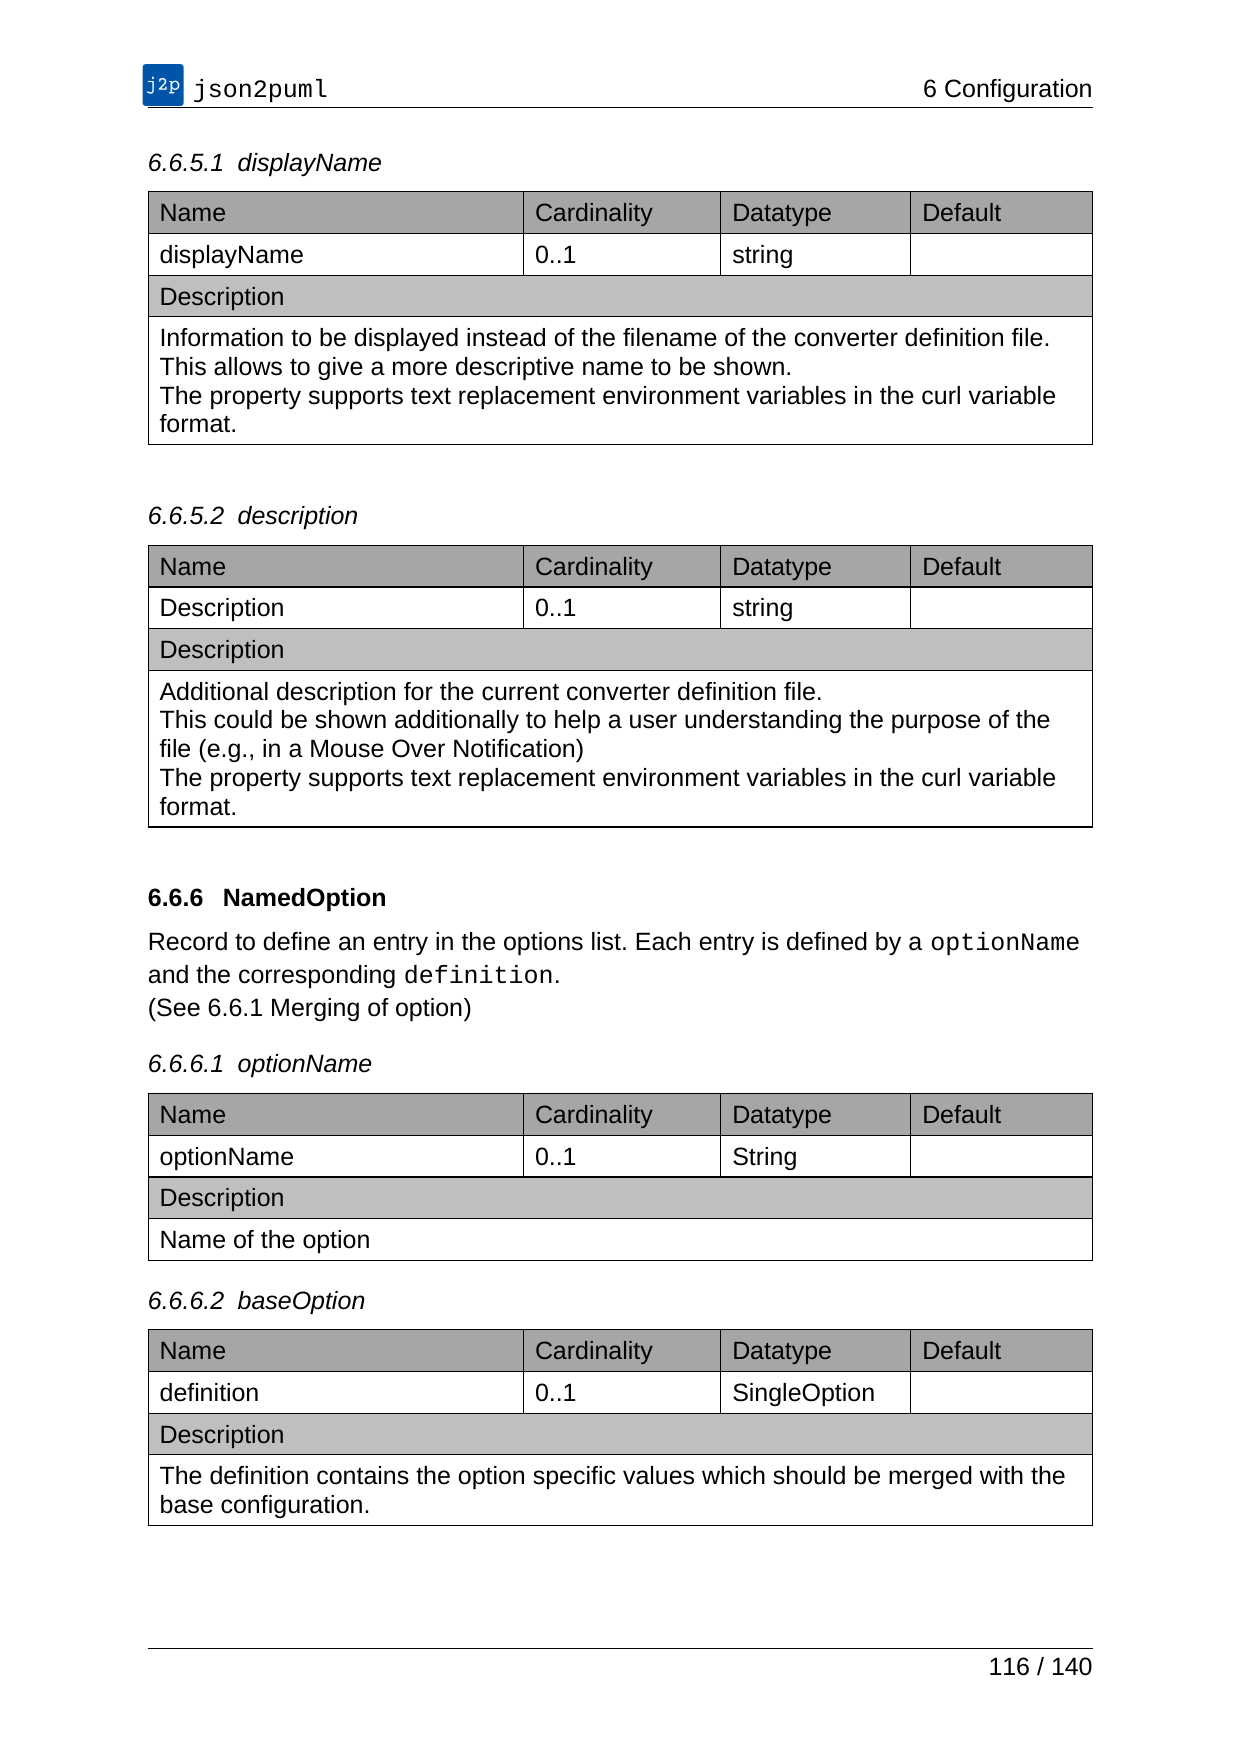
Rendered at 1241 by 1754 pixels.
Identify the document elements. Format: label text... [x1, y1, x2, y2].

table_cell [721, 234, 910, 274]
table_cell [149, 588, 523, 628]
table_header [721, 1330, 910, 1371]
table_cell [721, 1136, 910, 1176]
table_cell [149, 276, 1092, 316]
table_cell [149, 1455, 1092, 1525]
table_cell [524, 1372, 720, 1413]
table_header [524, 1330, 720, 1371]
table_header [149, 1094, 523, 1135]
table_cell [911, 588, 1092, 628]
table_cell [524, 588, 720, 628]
subtitle baseOption [148, 1286, 1093, 1314]
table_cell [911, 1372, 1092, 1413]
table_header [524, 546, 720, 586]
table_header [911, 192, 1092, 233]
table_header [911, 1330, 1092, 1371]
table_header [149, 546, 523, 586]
subtitle description [148, 501, 1093, 530]
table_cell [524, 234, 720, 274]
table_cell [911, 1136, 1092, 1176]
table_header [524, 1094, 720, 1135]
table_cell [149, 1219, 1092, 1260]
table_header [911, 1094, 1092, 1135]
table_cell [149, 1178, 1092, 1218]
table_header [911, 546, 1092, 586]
subtitle NamedOption [148, 883, 1093, 912]
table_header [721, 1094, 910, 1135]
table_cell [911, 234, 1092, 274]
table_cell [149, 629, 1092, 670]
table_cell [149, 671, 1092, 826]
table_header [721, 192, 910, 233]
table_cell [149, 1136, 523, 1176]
subtitle displayName [148, 148, 1093, 176]
picture [142, 64, 184, 106]
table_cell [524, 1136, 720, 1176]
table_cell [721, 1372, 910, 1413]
subtitle optionName [148, 1049, 1093, 1078]
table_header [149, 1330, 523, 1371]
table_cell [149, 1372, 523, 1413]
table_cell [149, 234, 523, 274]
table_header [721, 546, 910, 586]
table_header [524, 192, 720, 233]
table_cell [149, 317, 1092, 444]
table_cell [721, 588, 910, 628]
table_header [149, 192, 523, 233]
text Record to define an entry in the options list. Each entry is defined by a optionName and the corresponding definition. (See 6.6.1 Merging of option) [148, 927, 1093, 1022]
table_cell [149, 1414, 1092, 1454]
